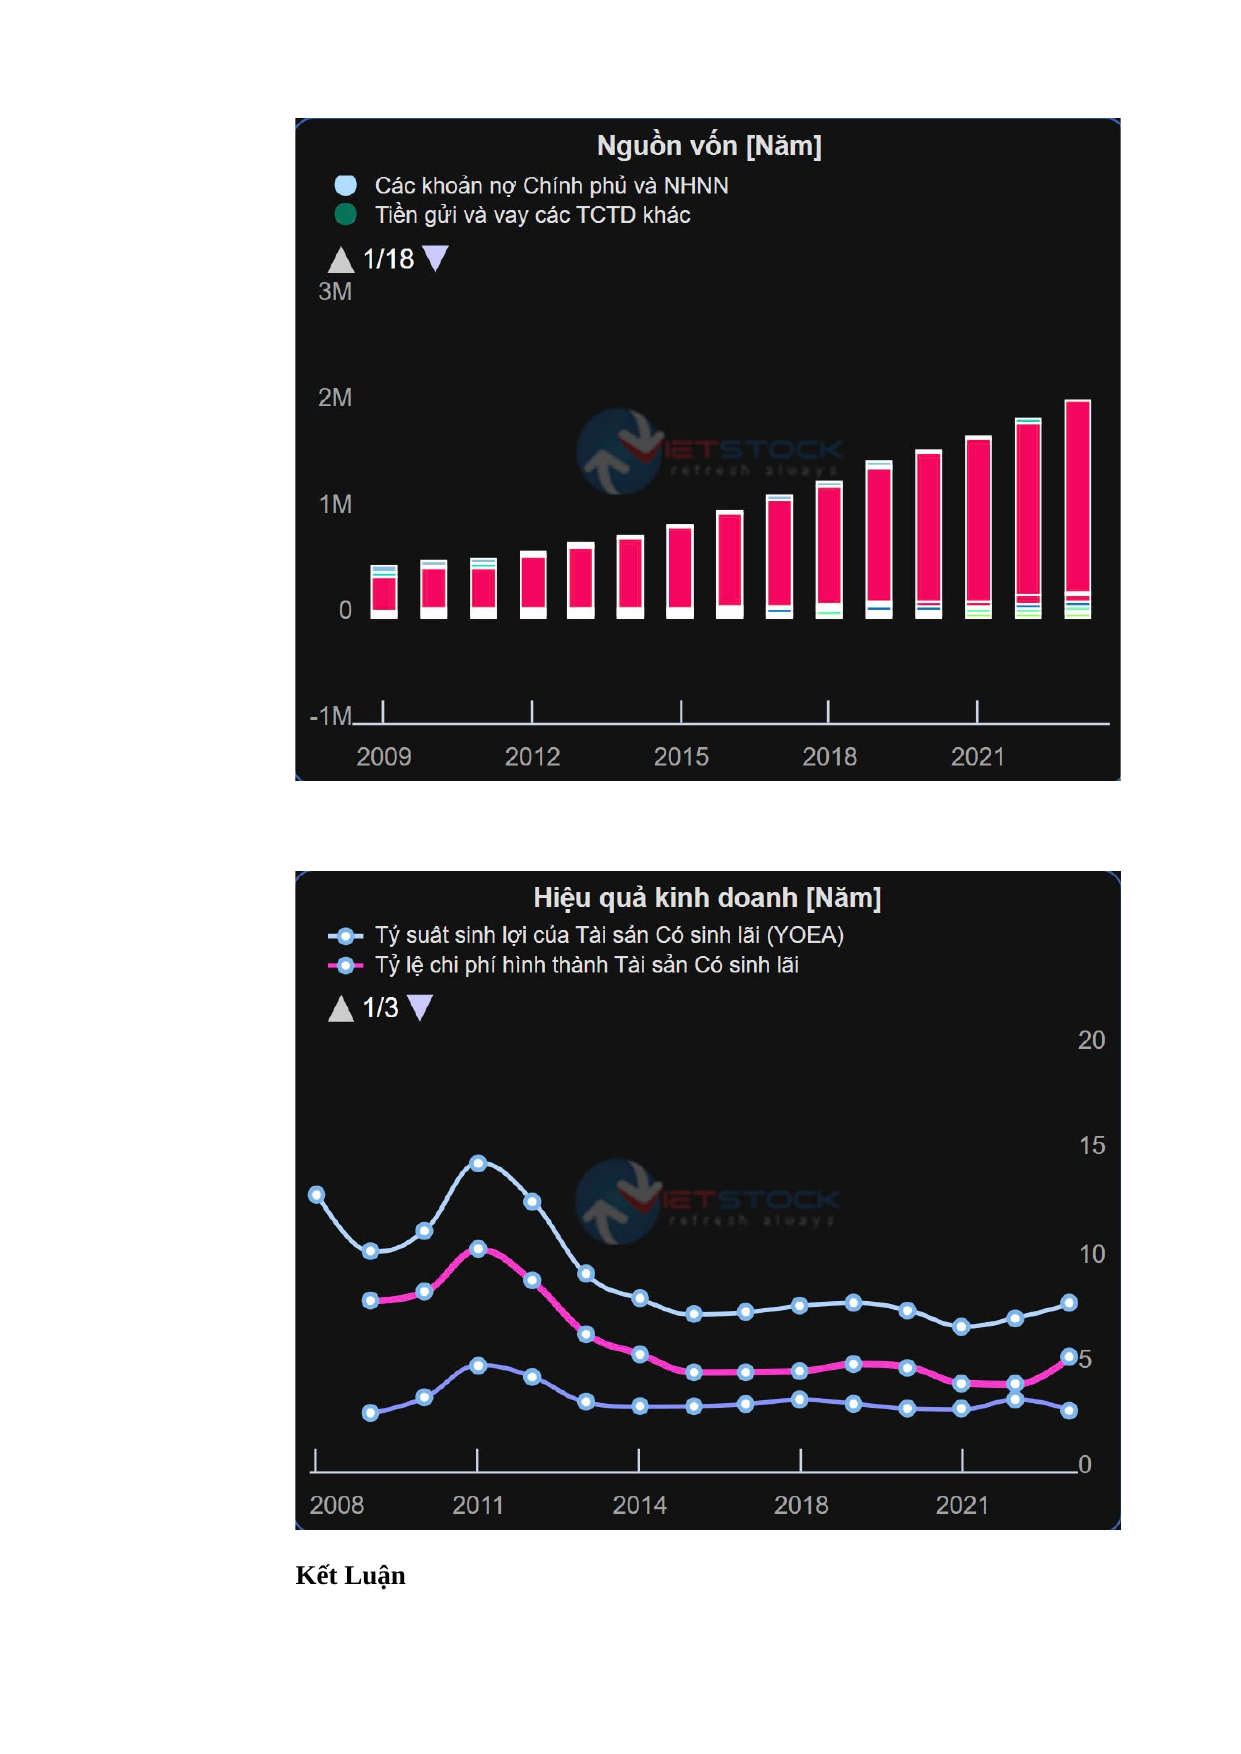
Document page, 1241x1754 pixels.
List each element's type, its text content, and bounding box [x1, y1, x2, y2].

subtitle Kết Luận [295, 1559, 1122, 1590]
picture [295, 871, 1121, 1530]
picture [295, 118, 1121, 781]
